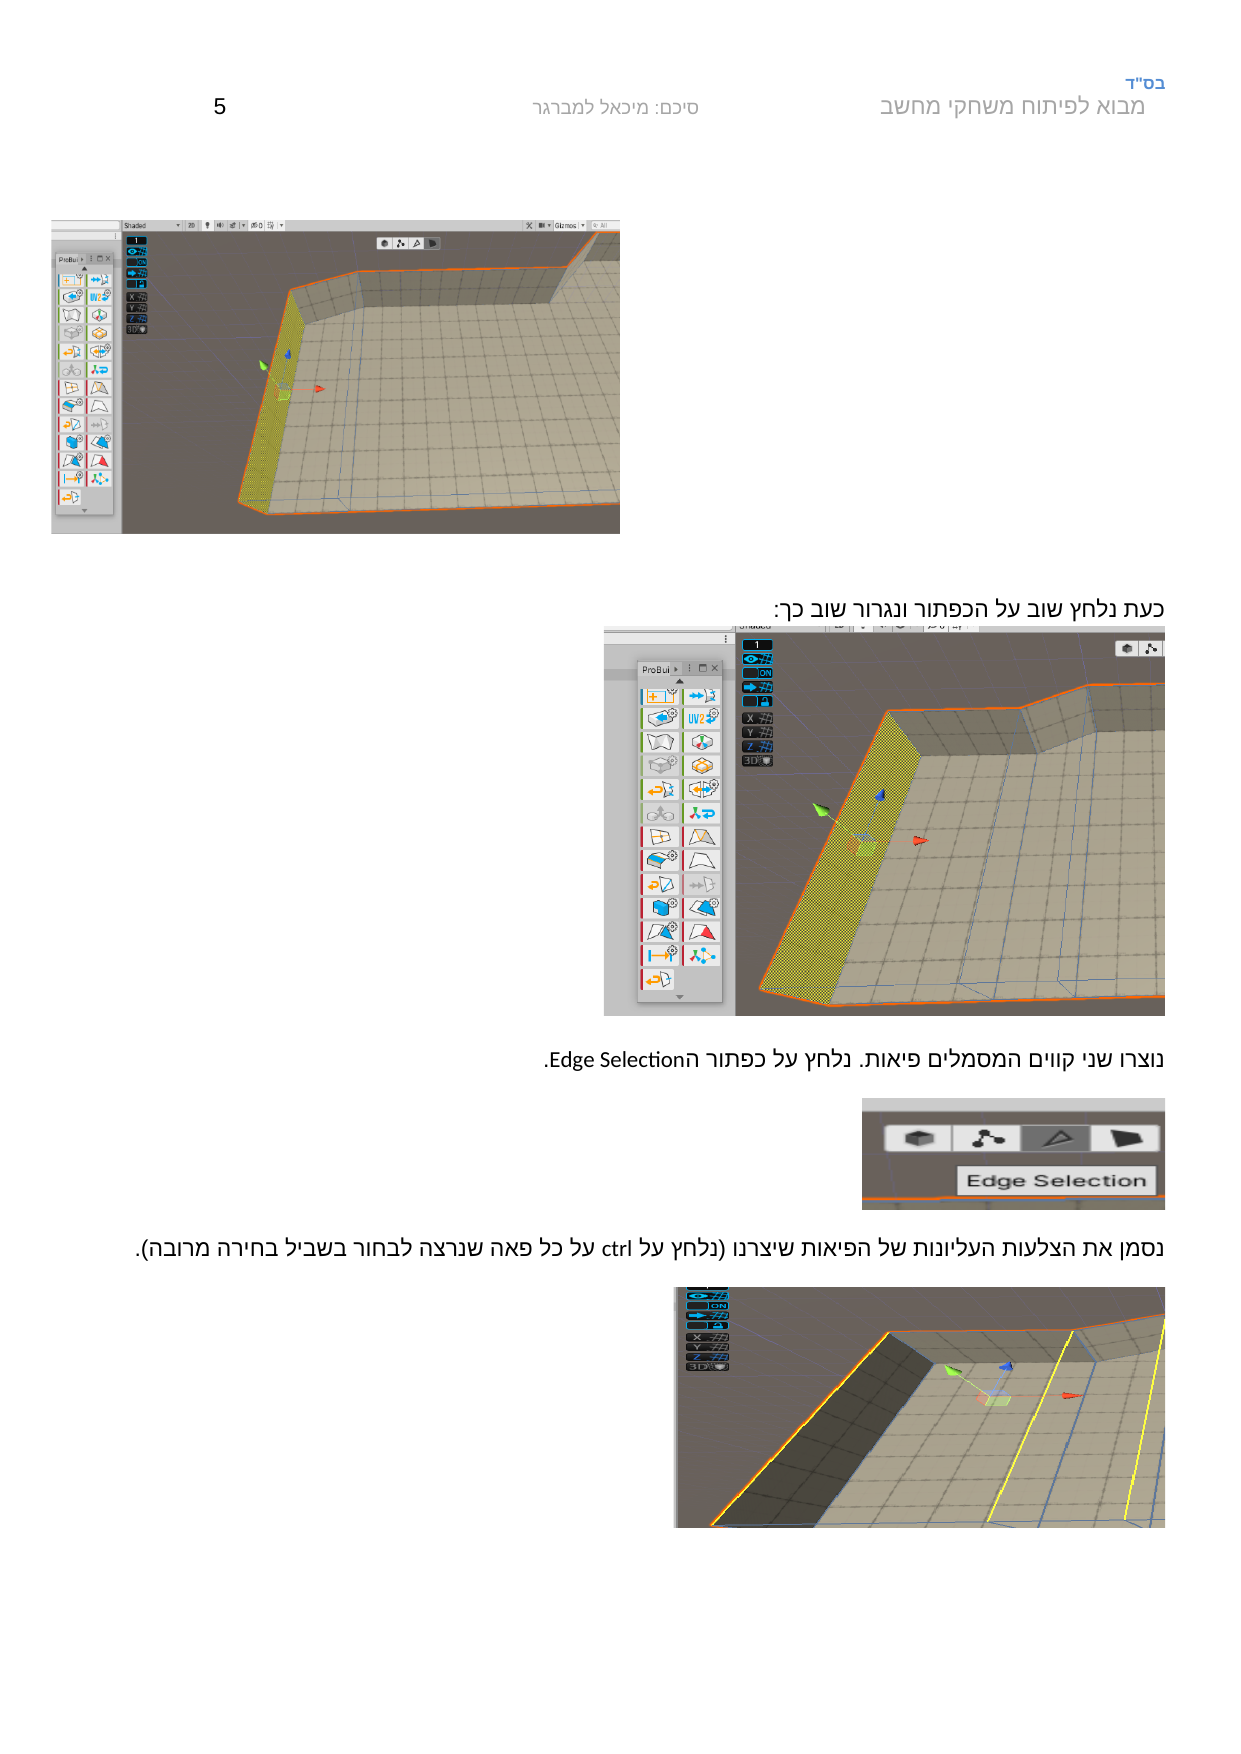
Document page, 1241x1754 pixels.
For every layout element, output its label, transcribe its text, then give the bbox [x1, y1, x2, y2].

picture [673, 1287, 1166, 1528]
picture [603, 626, 1165, 1016]
picture [862, 1098, 1166, 1210]
text נסמן את הצלעות העליונות של הפיאות שיצרנו (נלחץ על ctrl על כל פאה שנרצה לבחור בשביל בחירה מרובה). [75, 1234, 1165, 1262]
picture [688, 1287, 727, 1291]
picture [51, 220, 620, 534]
text נוצרו שני קווים המסמלים פיאות. נלחץ על כפתור הEdge Selection. [75, 1045, 1165, 1073]
